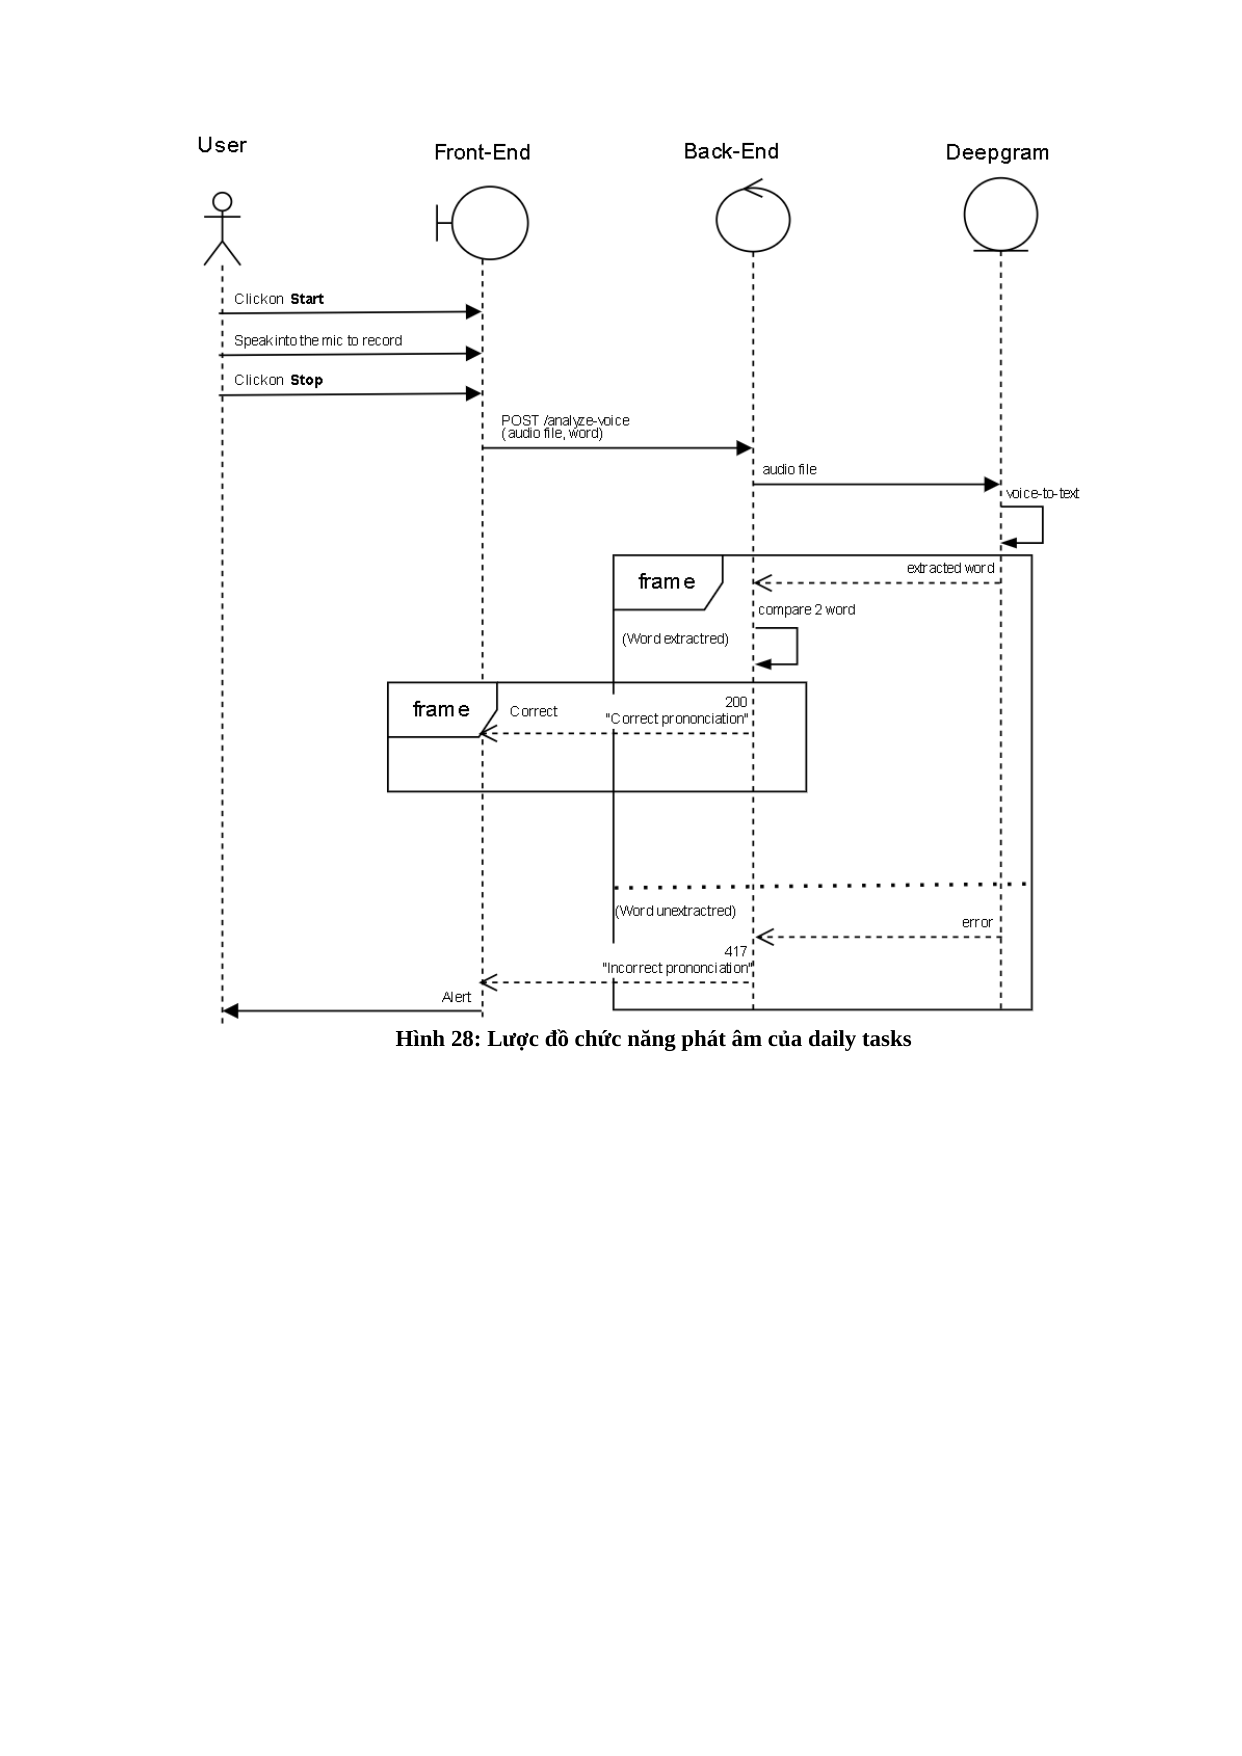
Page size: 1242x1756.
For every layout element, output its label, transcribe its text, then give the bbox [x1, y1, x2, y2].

picture [177, 118, 1124, 1026]
text Hình 28: Lược đồ chức năng phát âm của daily tasks [184, 1026, 1123, 1052]
